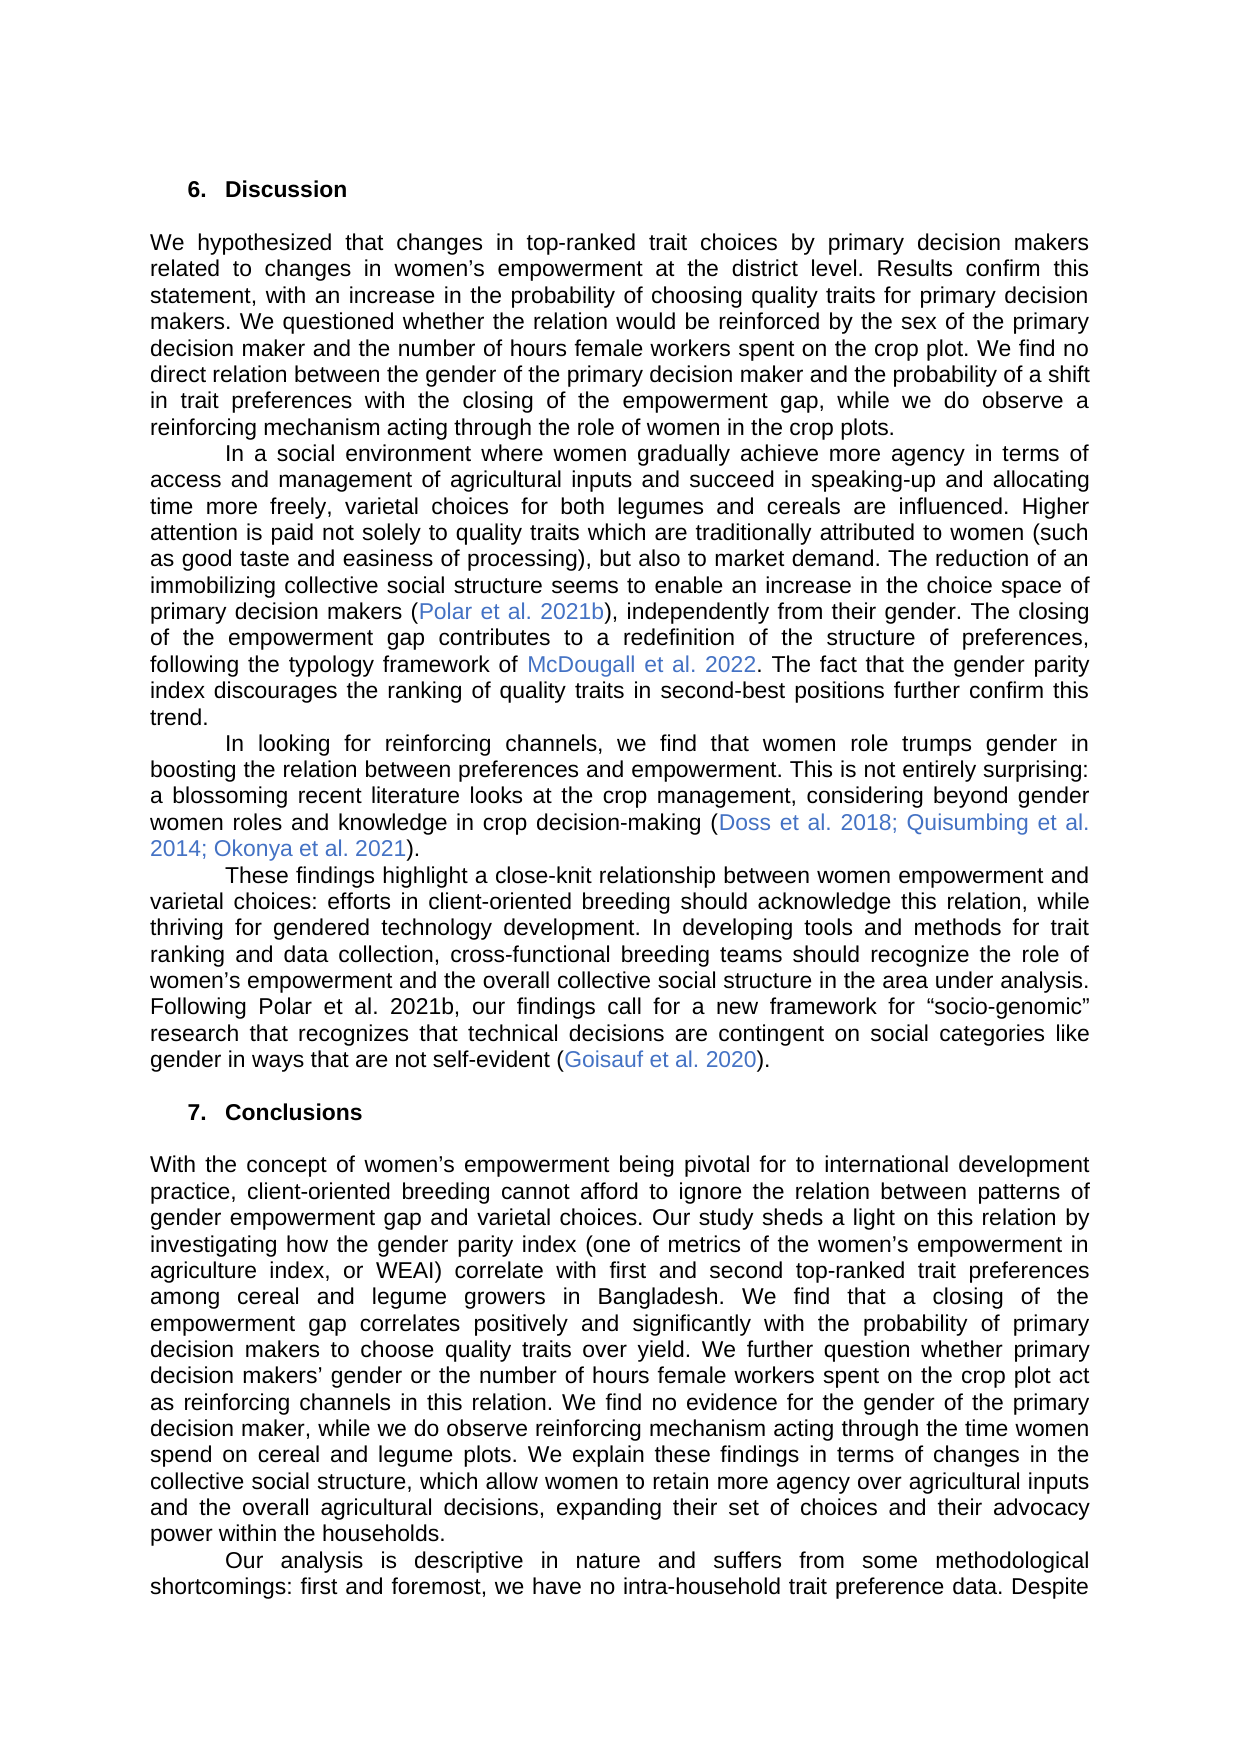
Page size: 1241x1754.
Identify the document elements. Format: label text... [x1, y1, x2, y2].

text We hypothesized that changes in top-ranked trait choices by primary decision makers related to changes in women’s empowerment at the district level. Results confirm this statement, with an increase in the probability of choosing quality traits for primary decision makers. We questioned whether the relation would be reinforced by the sex of the primary decision maker and the number of hours female workers spent on the crop plot. We find no direct relation between the gender of the primary decision maker and the probability of a shift in trait preferences with the closing of the empowerment gap, while we do observe a reinforcing mechanism acting through the role of women in the crop plots. [150, 229, 1090, 440]
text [150, 1547, 1090, 1599]
text With the concept of women’s empowerment being pivotal for to international development practice, client-oriented breeding cannot afford to ignore the relation between patterns of gender empowerment gap and varietal choices. Our study sheds a light on this relation by investigating how the gender parity index (one of metrics of the women’s empowerment in agriculture index, or WEAI) correlate with first and second top-ranked trait preferences among cereal and legume growers in Bangladesh. We find that a closing of the empowerment gap correlates positively and significantly with the probability of primary decision makers to choose quality traits over yield. We further question whether primary decision makers’ gender or the number of hours female workers spent on the crop plot act as reinforcing channels in this relation. We find no evidence for the gender of the primary decision maker, while we do observe reinforcing mechanism acting through the time women spend on cereal and legume plots. We explain these findings in terms of changes in the collective social structure, which allow women to retain more agency over agricultural inputs and the overall agricultural decisions, expanding their set of choices and their advocacy power within the households. [150, 1151, 1090, 1547]
text In looking for reinforcing channels, we find that women role trumps gender in boosting the relation between preferences and empowerment. This is not entirely surprising: a blossoming recent literature looks at the crop management, considering beyond gender women roles and knowledge in crop decision-making (Doss et al. 2018; Quisumbing et al. 2014; Okonya et al. 2021). [150, 730, 1090, 862]
text In a social environment where women gradually achieve more agency in terms of access and management of agricultural inputs and succeed in speaking-up and allocating time more freely, varietal choices for both legumes and cereals are influenced. Higher attention is paid not solely to quality traits which are traditionally attributed to women (such as good taste and easiness of processing), but also to market demand. The reduction of an immobilizing collective social structure seems to enable an increase in the choice space of primary decision makers (Polar et al. 2021b), independently from their gender. The closing of the empowerment gap contributes to a redefinition of the structure of preferences, following the typology framework of McDougall et al. 2022. The fact that the gender parity index discourages the ranking of quality traits in second-best positions further confirm this trend. [150, 440, 1090, 730]
list Discussion [187, 176, 1090, 203]
text These findings highlight a close-knit relationship between women empowerment and varietal choices: efforts in client-oriented breeding should acknowledge this relation, while thriving for gendered technology development. In developing tools and methods for trait ranking and data collection, cross-functional breeding teams should recognize the role of women’s empowerment and the overall collective social structure in the area under analysis. Following Polar et al. 2021b, our findings call for a new framework for “socio-genomic” research that recognizes that technical decisions are contingent on social categories like gender in ways that are not self-evident (Goisauf et al. 2020). [150, 862, 1090, 1072]
list Conclusions [187, 1099, 1090, 1125]
